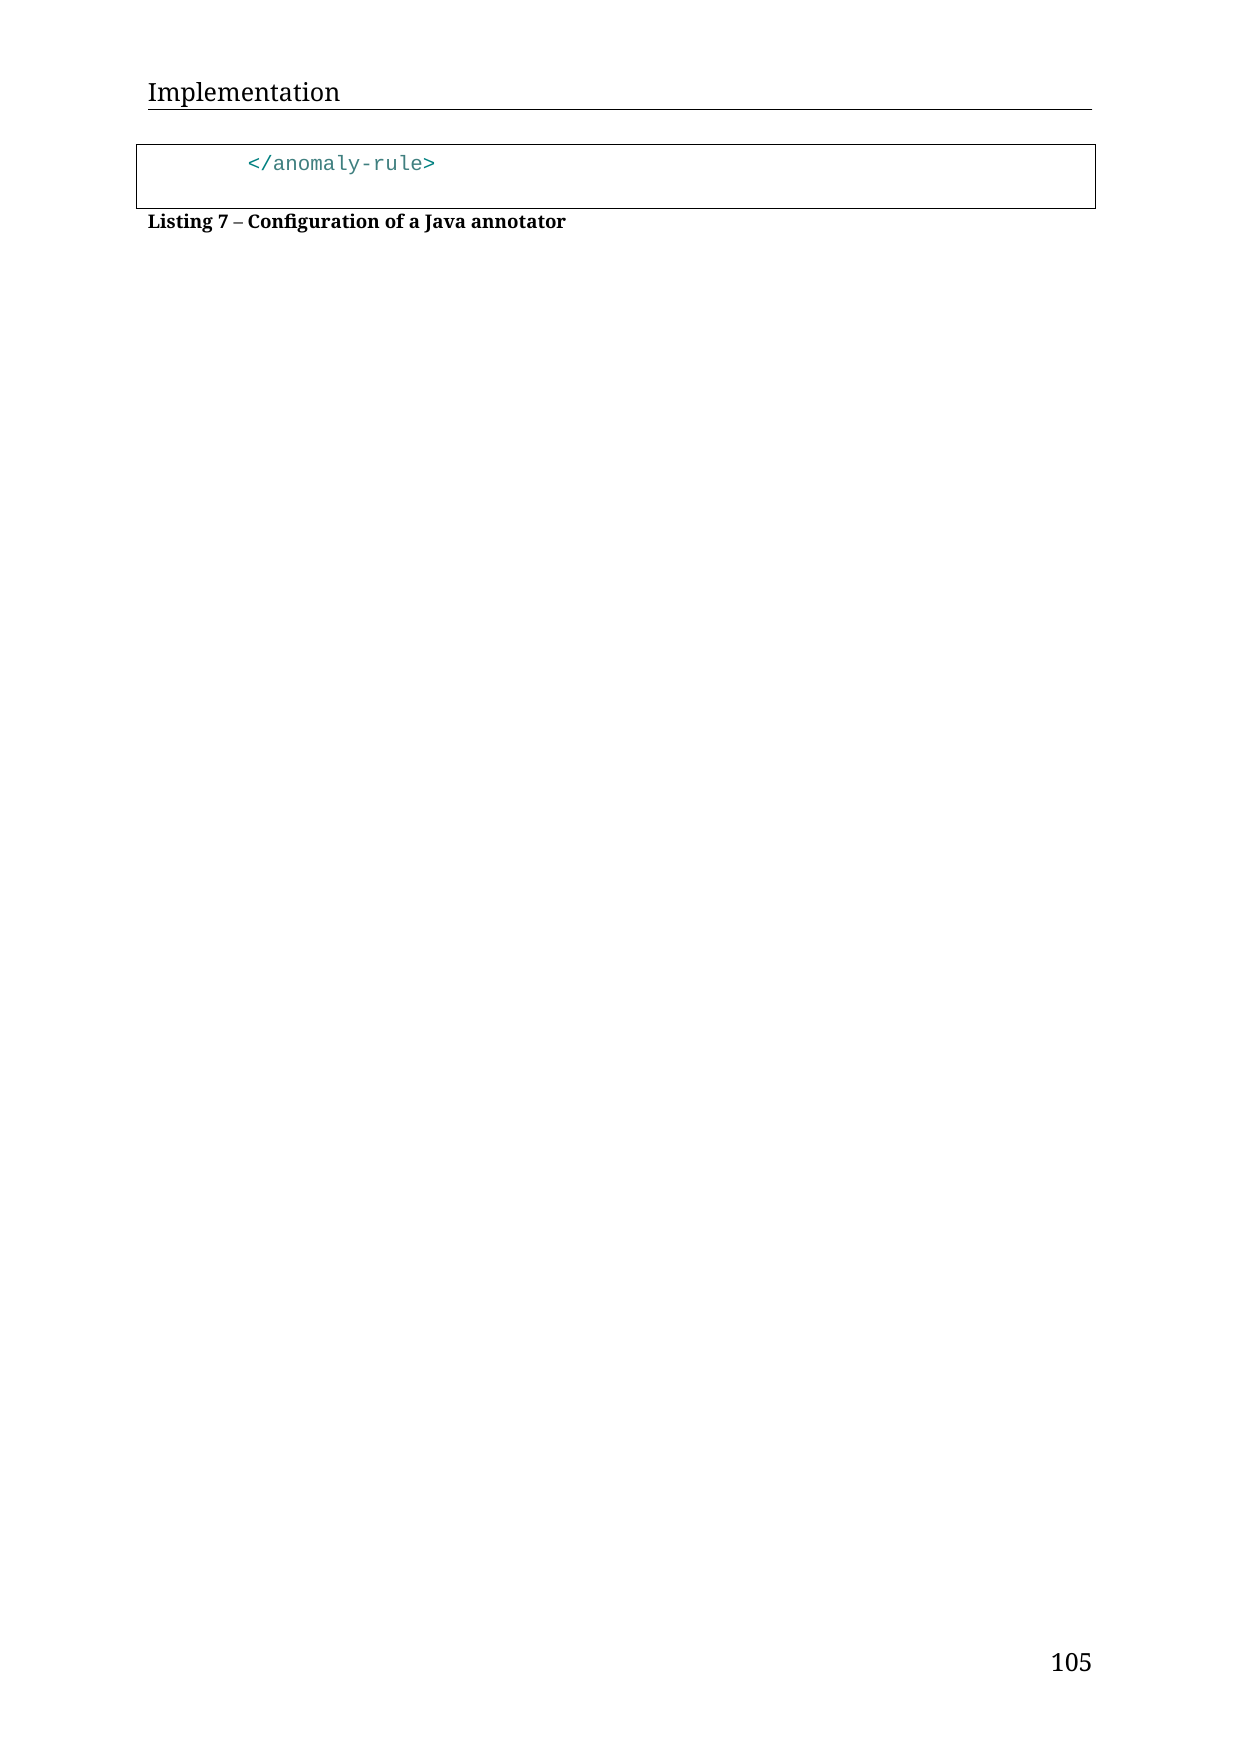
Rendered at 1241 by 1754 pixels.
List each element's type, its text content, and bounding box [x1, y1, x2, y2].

text Listing 7 – Configuration of a Java annotator [148, 209, 1092, 234]
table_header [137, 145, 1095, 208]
